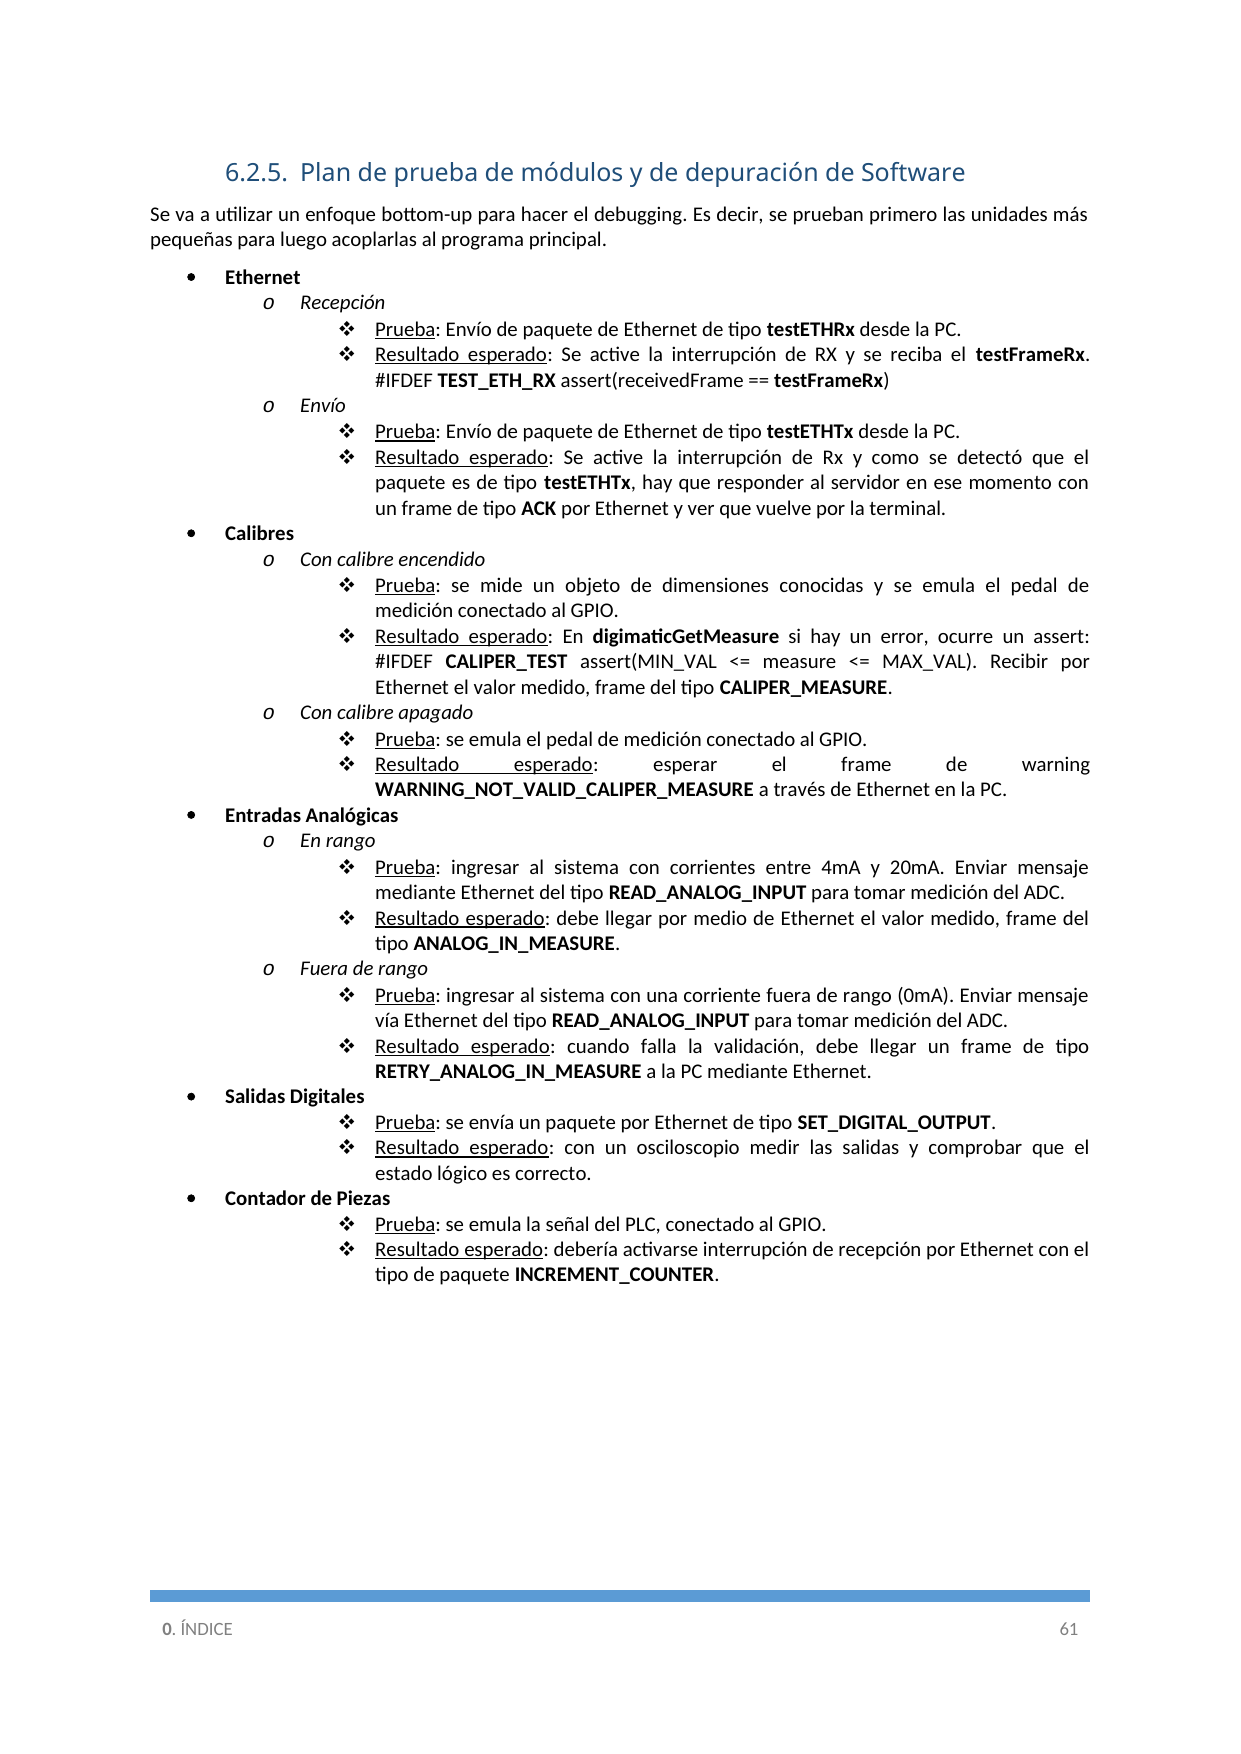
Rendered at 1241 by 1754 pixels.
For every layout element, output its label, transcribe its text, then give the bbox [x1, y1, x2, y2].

list Con calibre encendido [262, 546, 1090, 572]
list Prueba: ingresar al sistema con corrientes entre 4mA y 20mA. Enviar mensaje mediante Ethernet del tipo READ_ANALOG_INPUT para tomar medición del ADC. [337, 854, 1090, 905]
list Salidas Digitales [187, 1084, 1090, 1109]
list Resultado esperado: debe llegar por medio de Ethernet el valor medido, frame del tipo ANALOG_IN_MEASURE. [337, 905, 1090, 956]
list Envío [262, 392, 1090, 419]
list Prueba: ingresar al sistema con una corriente fuera de rango (0mA). Enviar mensaje vía Ethernet del tipo READ_ANALOG_INPUT para tomar medición del ADC. [337, 982, 1090, 1033]
list Prueba: Envío de paquete de Ethernet de tipo testETHRx desde la PC. [337, 316, 1090, 341]
list Con calibre apagado [262, 699, 1090, 726]
list Fuera de rango [262, 956, 1090, 982]
list Prueba: se emula el pedal de medición conectado al GPIO. [337, 726, 1090, 751]
list Resultado esperado: esperar el frame de warning WARNING_NOT_VALID_CALIPER_MEASURE a través de Ethernet en la PC. [337, 751, 1090, 802]
list Prueba: Envío de paquete de Ethernet de tipo testETHTx desde la PC. [337, 419, 1090, 444]
list Ethernet [187, 264, 1090, 289]
list Prueba: se envía un paquete por Ethernet de tipo SET_DIGITAL_OUTPUT. [337, 1109, 1090, 1134]
subtitle Plan de prueba de módulos y de depuración de Software [225, 154, 1090, 188]
list Resultado esperado: cuando falla la validación, debe llegar un frame de tipo RETRY_ANALOG_IN_MEASURE a la PC mediante Ethernet. [337, 1033, 1090, 1084]
list Contador de Piezas [187, 1185, 1090, 1211]
list Resultado esperado: debería activarse interrupción de recepción por Ethernet con el tipo de paquete INCREMENT_COUNTER. [337, 1236, 1090, 1287]
list En rango [262, 827, 1090, 854]
list Prueba: se mide un objeto de dimensiones conocidas y se emula el pedal de medición conectado al GPIO. [337, 572, 1090, 623]
list Resultado esperado: Se active la interrupción de RX y se reciba el testFrameRx. #IFDEF TEST_ETH_RX assert(receivedFrame == testFrameRx) [337, 341, 1090, 392]
list Calibres [187, 520, 1090, 546]
list Resultado esperado: con un osciloscopio medir las salidas y comprobar que el estado lógico es correcto. [337, 1134, 1090, 1185]
list Prueba: se emula la señal del PLC, conectado al GPIO. [337, 1211, 1090, 1236]
text Se va a utilizar un enfoque bottom-up para hacer el debugging. Es decir, se prueban primero las unidades más pequeñas para luego acoplarlas al programa principal. [150, 201, 1090, 252]
list Entradas Analógicas [187, 802, 1090, 827]
list Resultado esperado: En digimaticGetMeasure si hay un error, ocurre un assert: #IFDEF CALIPER_TEST assert(MIN_VAL <= measure <= MAX_VAL). Recibir por Ethernet el valor medido, frame del tipo CALIPER_MEASURE. [337, 623, 1090, 699]
list Recepción [262, 289, 1090, 316]
list Resultado esperado: Se active la interrupción de Rx y como se detectó que el paquete es de tipo testETHTx, hay que responder al servidor en ese momento con un frame de tipo ACK por Ethernet y ver que vuelve por la terminal. [337, 444, 1090, 520]
